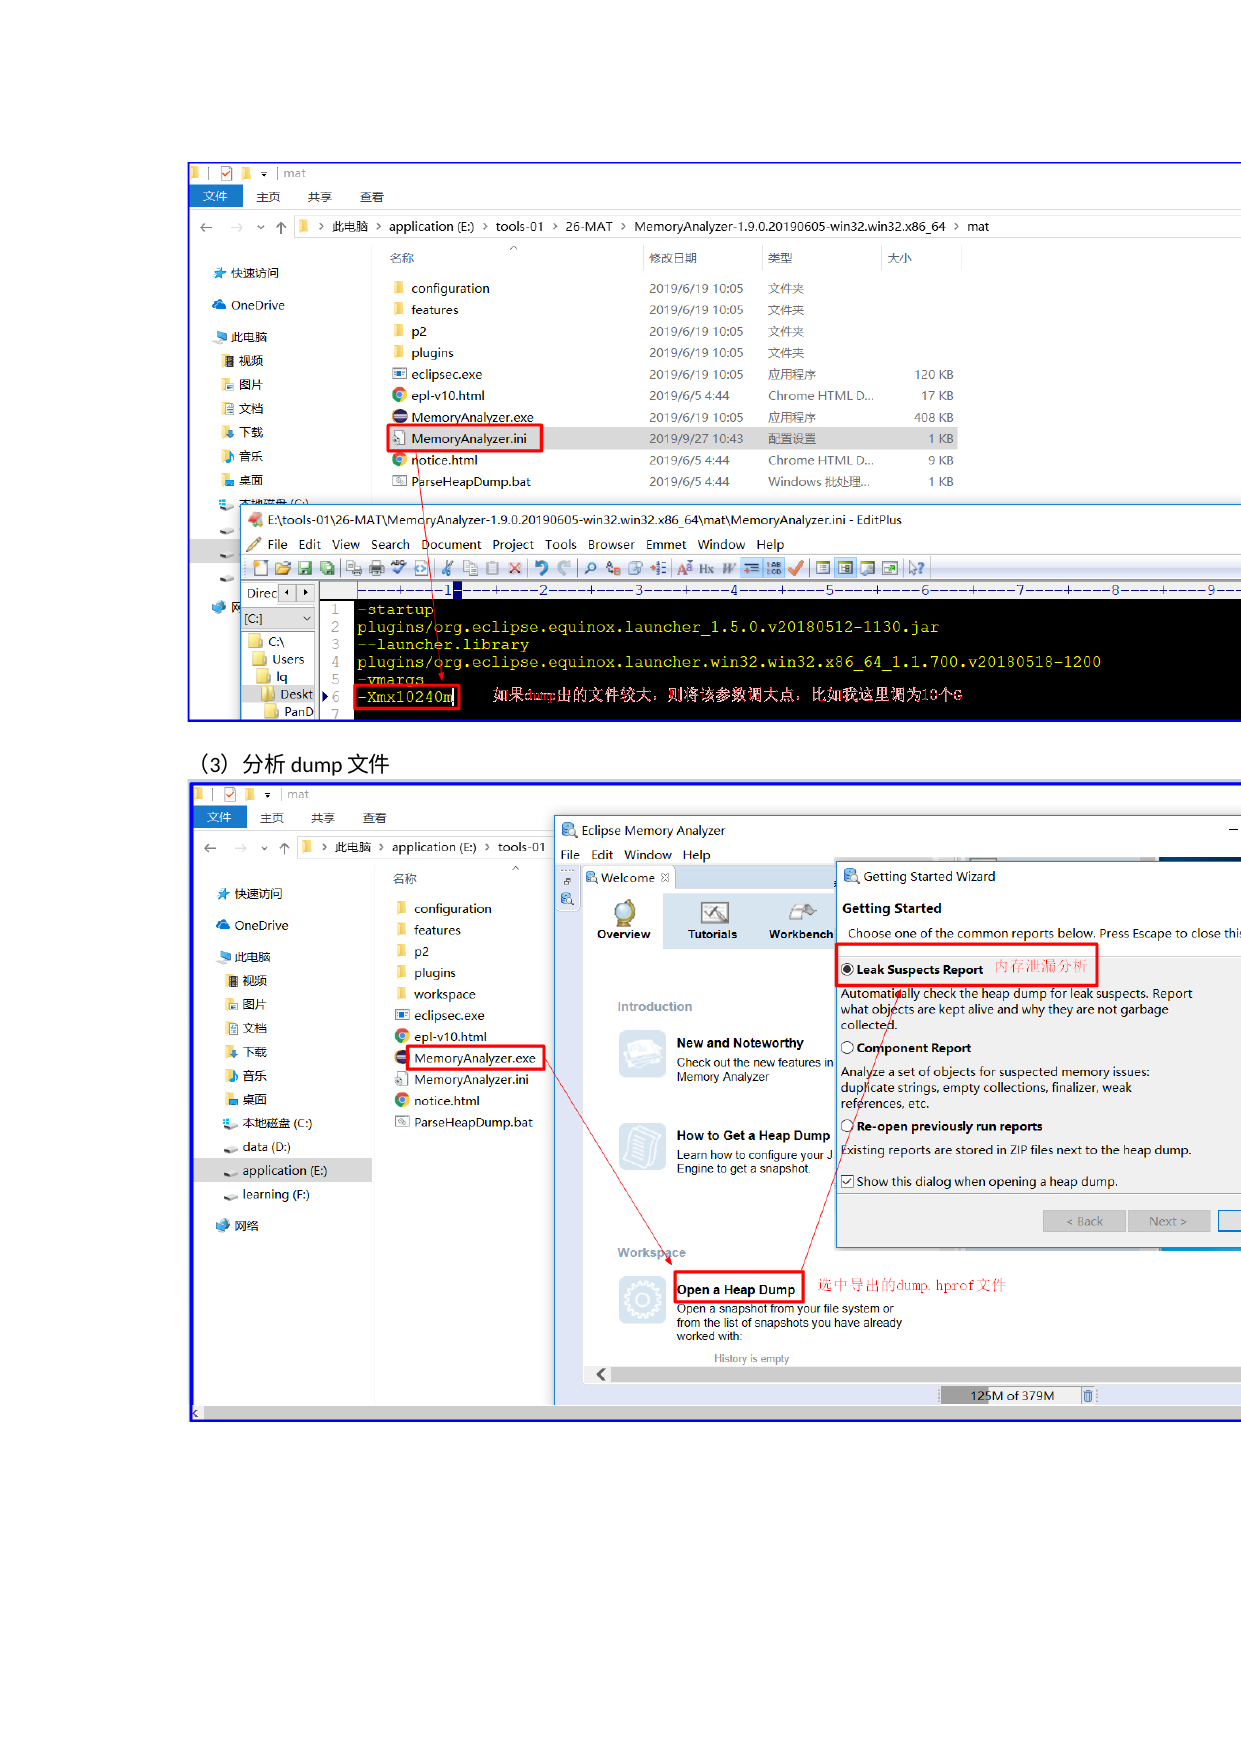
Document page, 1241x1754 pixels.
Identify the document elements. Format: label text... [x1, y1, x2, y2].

text （3）分析dump文件 [187, 747, 1053, 779]
picture [187, 162, 1241, 722]
picture [187, 779, 1241, 1422]
